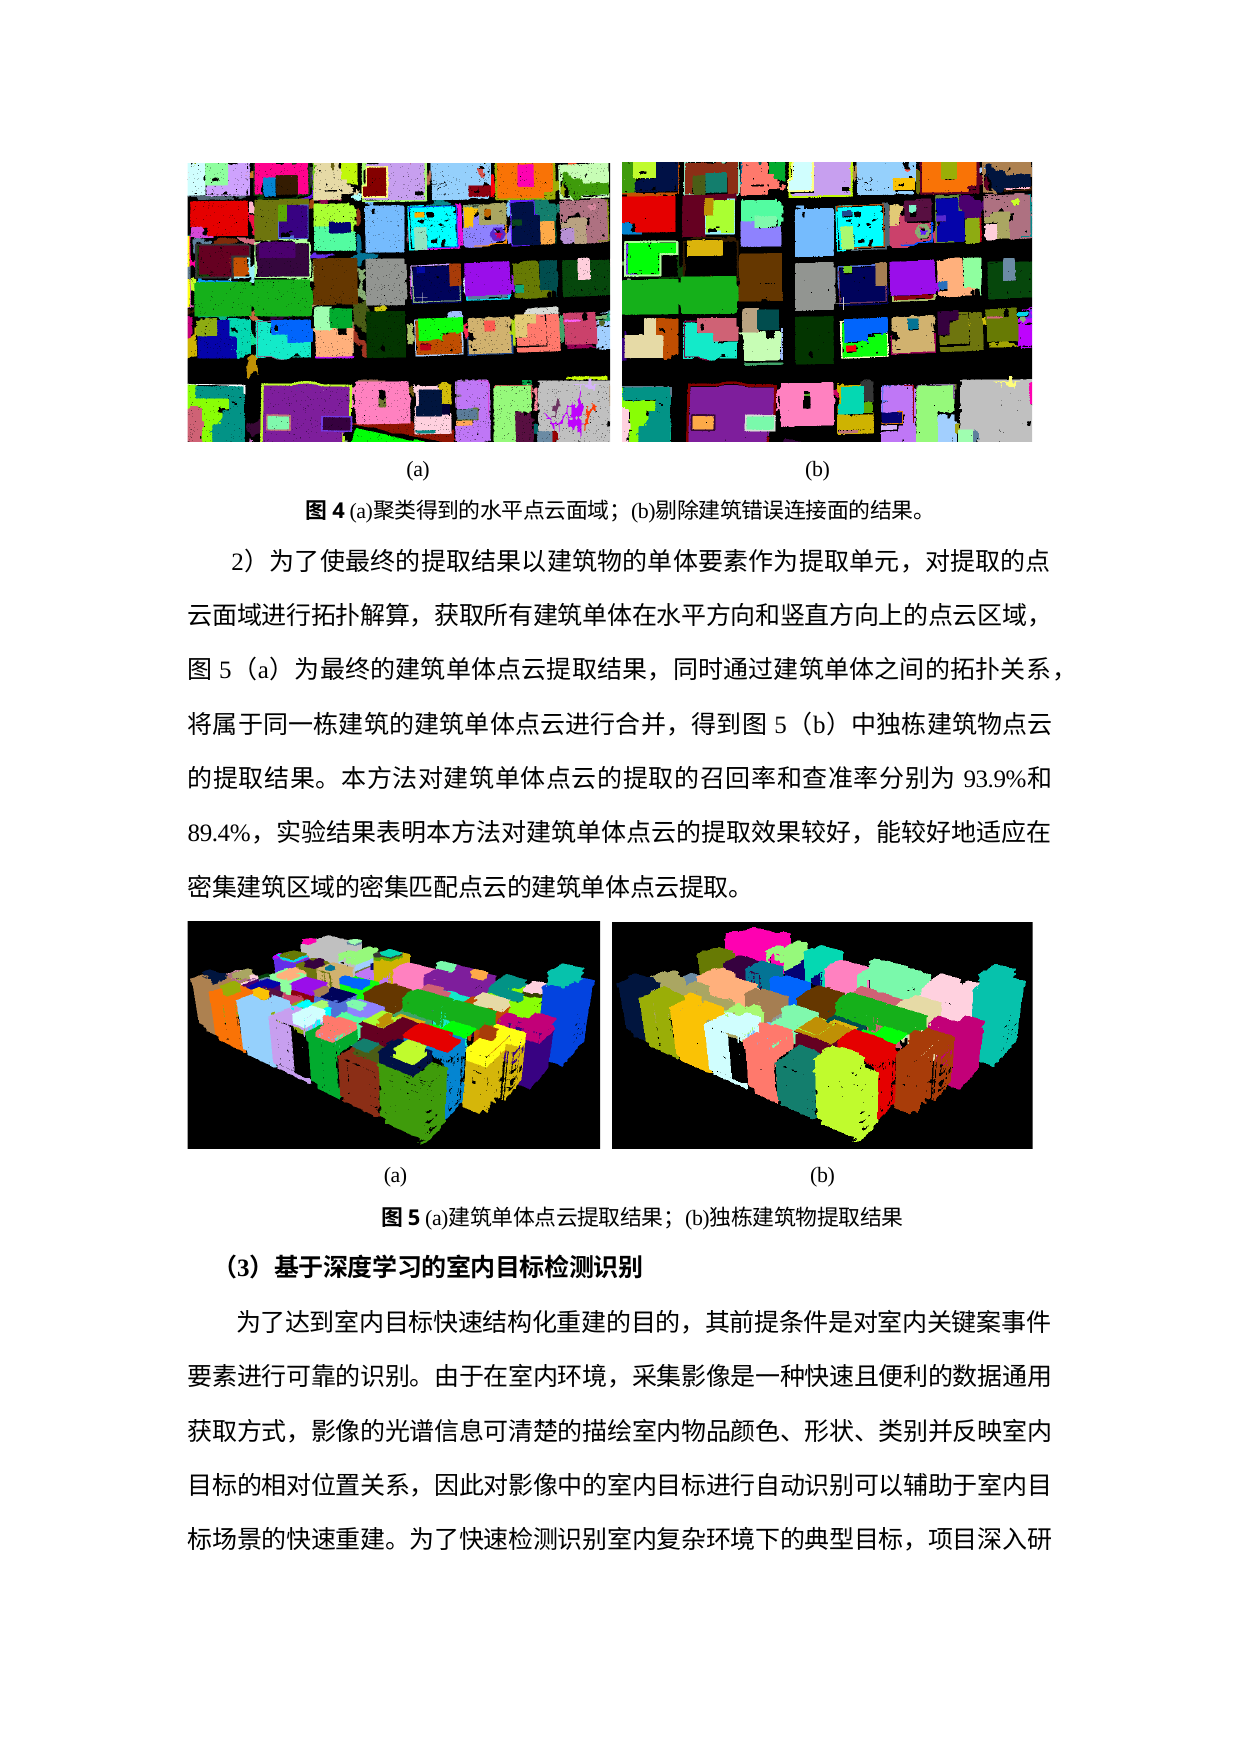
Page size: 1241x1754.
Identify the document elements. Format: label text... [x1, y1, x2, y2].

text 图 4 (a)聚类得到的水平点云面域；(b)剔除建筑错误连接面的结果。 [187, 493, 1053, 525]
picture [612, 922, 1033, 1149]
text (a) (b) [362, 1162, 1053, 1188]
text （3）基于深度学习的室内目标检测识别 [187, 1248, 1053, 1284]
text 2）为了使最终的提取结果以建筑物的单体要素作为提取单元，对提取的点云面域进行拓扑解算，获取所有建筑单体在水平方向和竖直方向上的点云区域，图 5（a）为最终的建筑单体点云提取结果，同时通过建筑单体之间的拓扑关系，将属于同一栋建筑的建筑单体点云进行合并，得到图 5（b）中独栋建筑物点云的提取结果。本方法对建筑单体点云的提取的召回率和查准率分别为93.9%和89.4%，实验结果表明本方法对建筑单体点云的提取效果较好，能较好地适应在密集建筑区域的密集匹配点云的建筑单体点云提取。 [187, 541, 1053, 903]
picture [622, 162, 1033, 442]
picture [187, 921, 600, 1149]
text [187, 1302, 1053, 1556]
picture [187, 163, 611, 442]
text 图 5 (a)建筑单体点云提取结果；(b)独栋建筑物提取结果 [187, 1200, 1053, 1232]
text (a) (b) [362, 456, 1053, 481]
